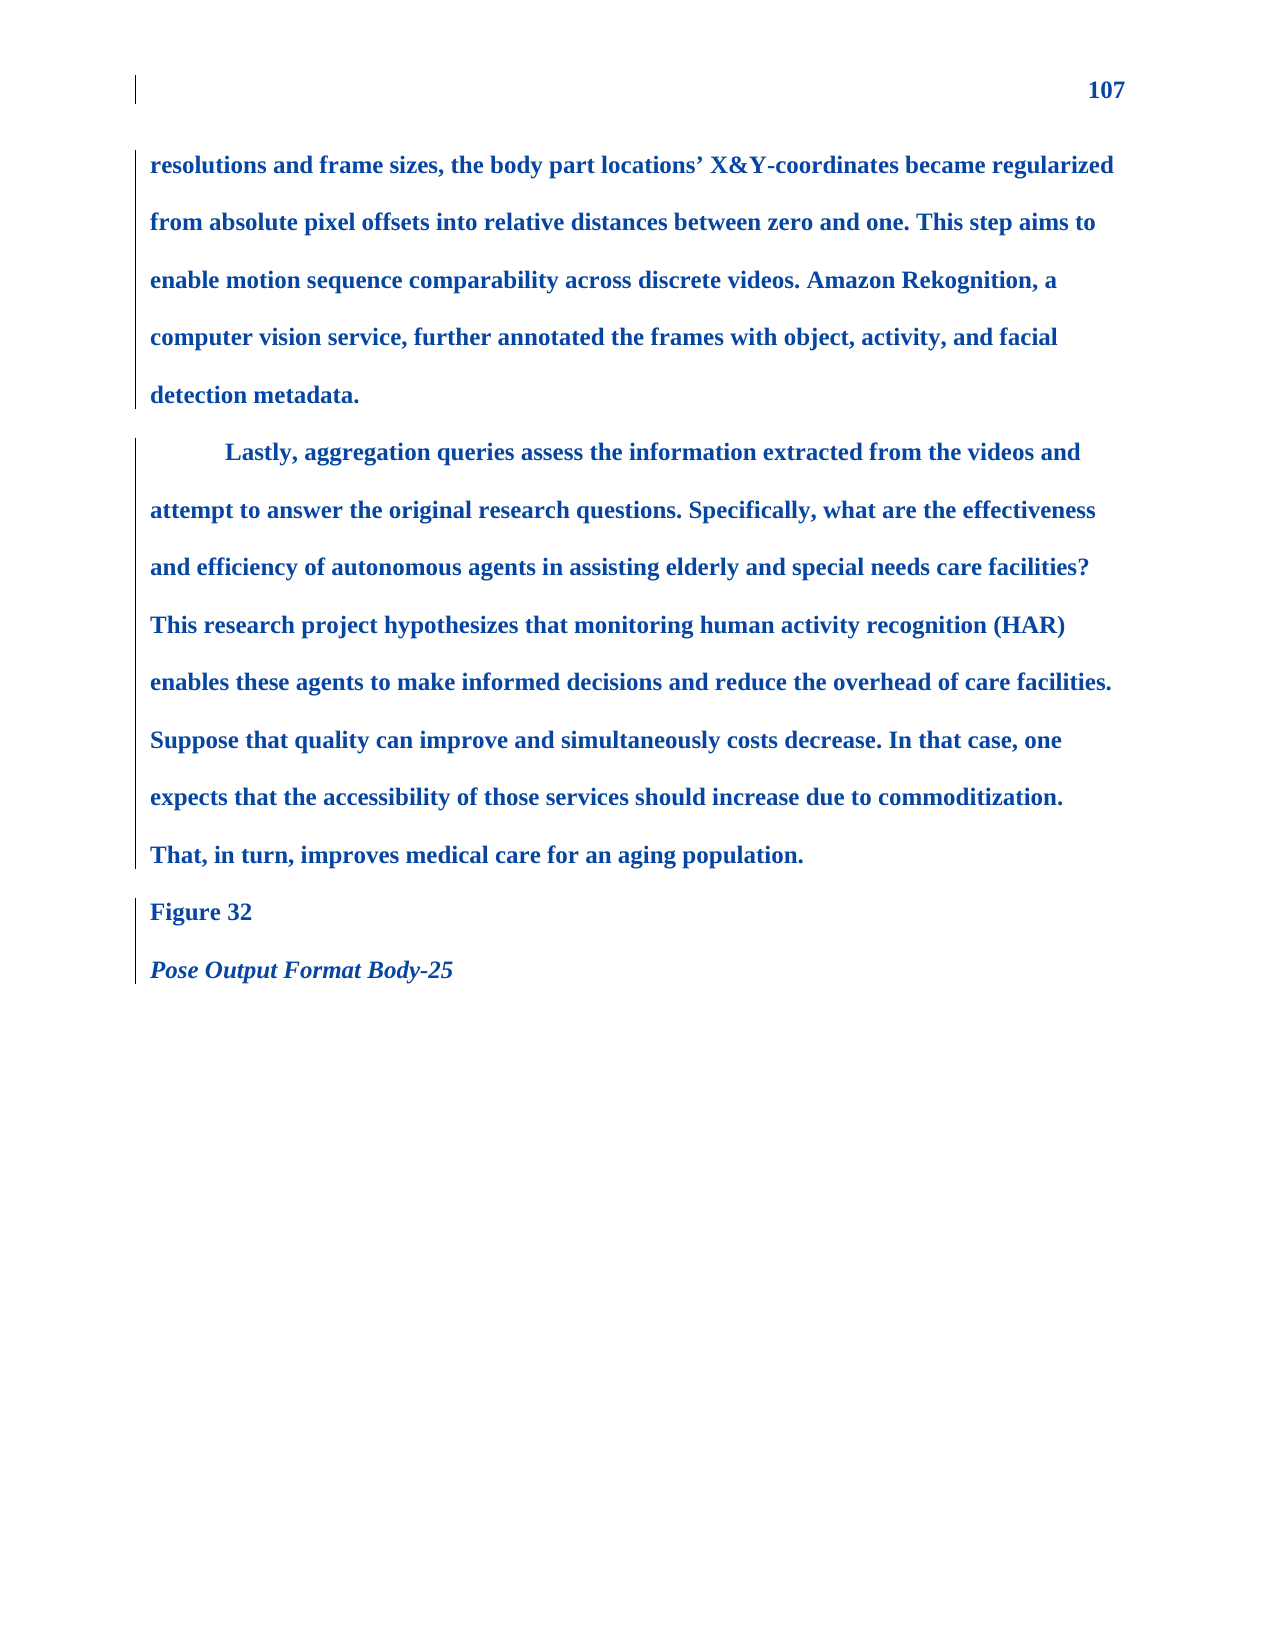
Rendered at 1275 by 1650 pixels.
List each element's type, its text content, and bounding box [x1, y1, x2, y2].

text Lastly, aggregation queries assess the information extracted from the videos and attempt to answer the original research questions. Specifically, what are the effectiveness and efficiency of autonomous agents in assisting elderly and special needs care facilities? This research project hypothesizes that monitoring human activity recognition (HAR) enables these agents to make informed decisions and reduce the overhead of care facilities. Suppose that quality can improve and simultaneously costs decrease. In that case, one expects that the accessibility of those services should increase due to commoditization. That, in turn, improves medical care for an aging population. [150, 437, 1125, 869]
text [150, 150, 1125, 409]
